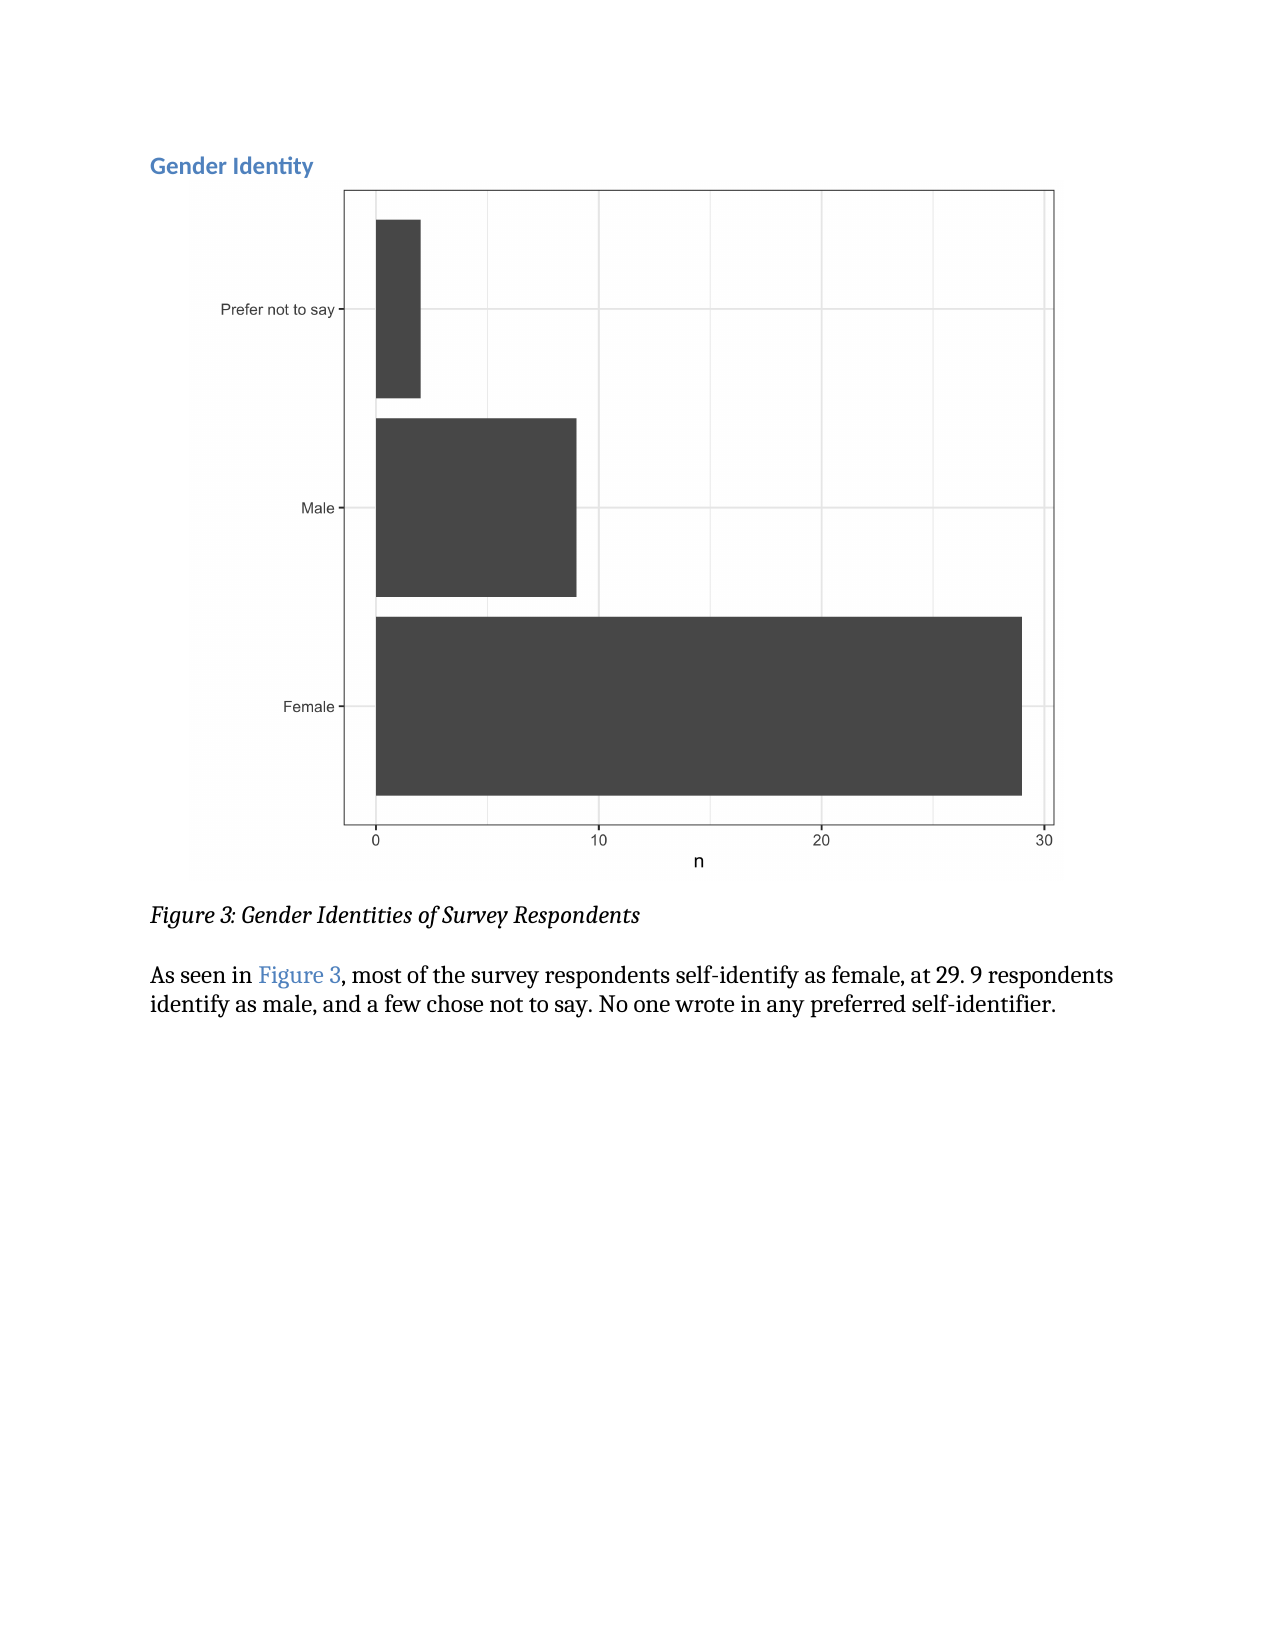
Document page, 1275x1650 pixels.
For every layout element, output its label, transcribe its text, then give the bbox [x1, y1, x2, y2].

picture [188, 180, 1064, 881]
text As seen in Figure 3, most of the survey respondents self-identify as female, at 29. 9 respondents identify as male, and a few chose not to say. No one wrote in any preferred self-identifier. [150, 961, 1125, 1019]
table_header Figure 3: Gender Identities of Survey Respondents [139, 181, 1114, 943]
subtitle Gender Identity [150, 150, 1125, 181]
